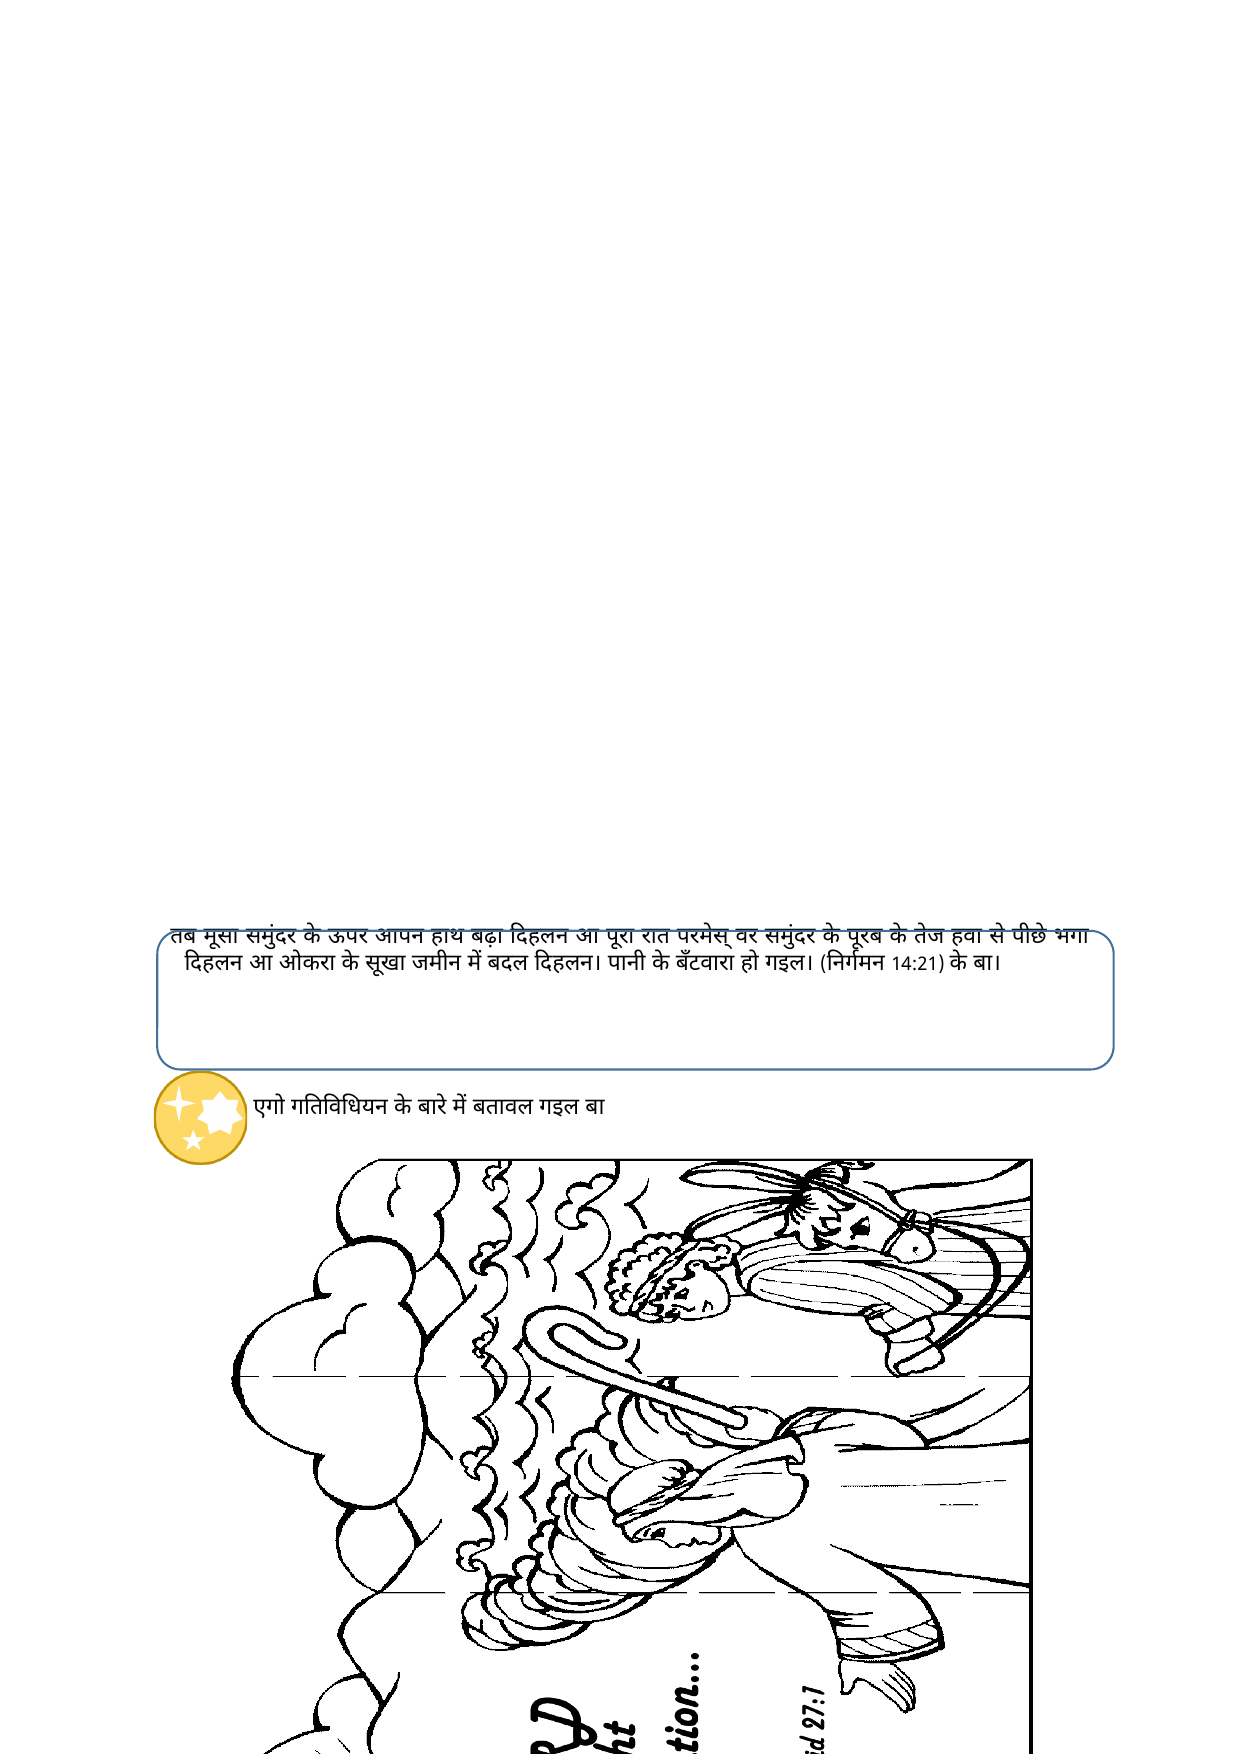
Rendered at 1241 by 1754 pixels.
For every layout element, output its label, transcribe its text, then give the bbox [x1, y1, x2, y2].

picture [153, 1071, 1041, 1754]
text एगो गतिविधियन के बारे में बतावल गइल बा [248, 1093, 1090, 1119]
text तब मूसा समुंदर के ऊपर आपन हाथ बढ़ा दिहलन आ पूरा रात परमेस् वर समुंदर के पूरब के तेज हवा से पीछे भगा दिहलन आ ओकरा के सूखा जमीन में बदल दिहलन। पानी के बँटवारा हो गइल। (निर्गमन 14:21) के बा। [159, 932, 1090, 978]
